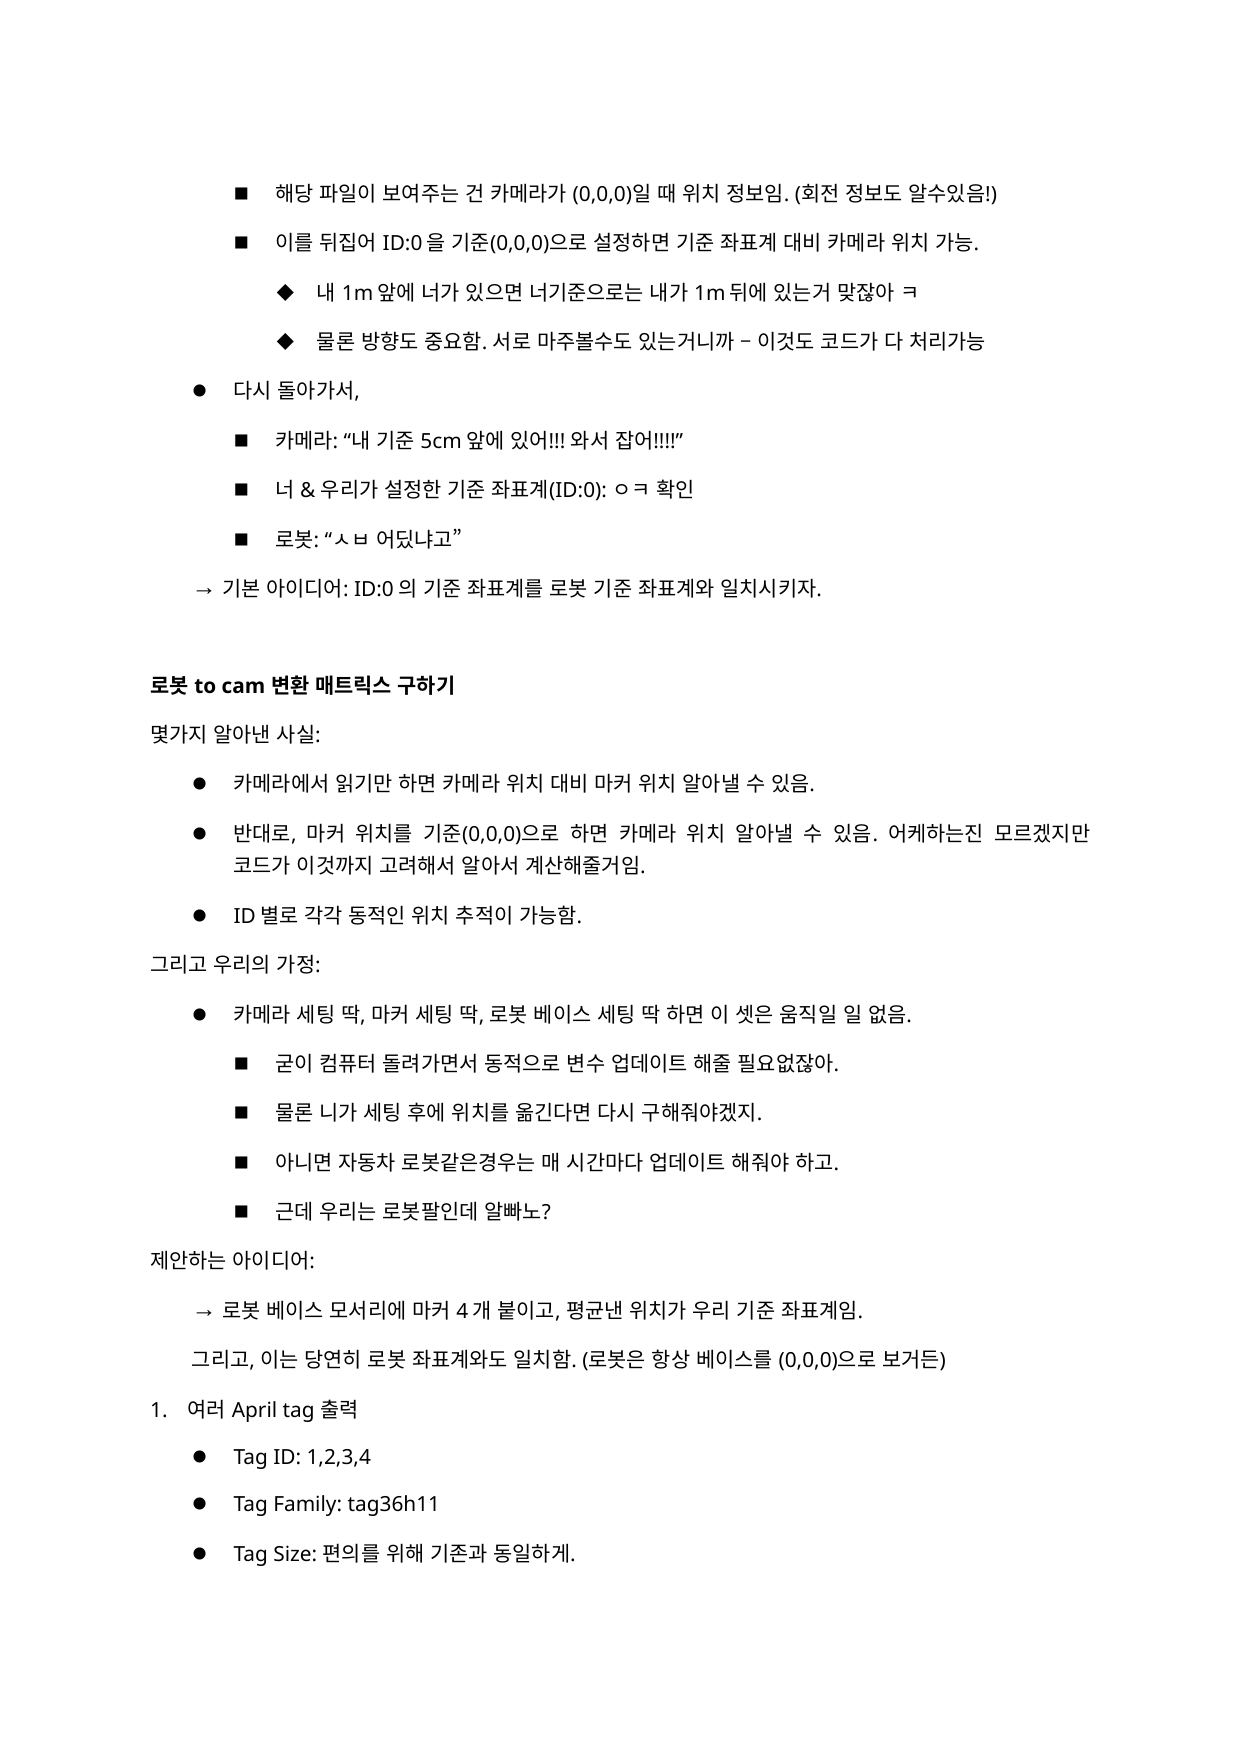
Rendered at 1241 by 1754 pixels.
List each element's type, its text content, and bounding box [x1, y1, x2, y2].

list 이를 뒤집어 ID:0을 기준(0,0,0)으로 설정하면 기준 좌표계 대비 카메라 위치 가능. [233, 227, 1090, 257]
list 카메라 세팅 딱, 마커 세팅 딱, 로봇 베이스 세팅 딱 하면 이 셋은 움직일 일 없음. [192, 998, 1090, 1028]
text 제안하는 아이디어: [150, 1245, 1090, 1275]
list 물론 니가 세팅 후에 위치를 옮긴다면 다시 구해줘야겠지. [233, 1097, 1090, 1127]
list 카메라에서 읽기만 하면 카메라 위치 대비 마커 위치 알아낼 수 있음. [192, 768, 1090, 798]
list 근데 우리는 로봇팔인데 알빠노? [233, 1195, 1090, 1226]
list 반대로, 마커 위치를 기준(0,0,0)으로 하면 카메라 위치 알아낼 수 있음. 어케하는진 모르겠지만 코드가 이것까지 고려해서 알아서 계산해줄거임. [192, 817, 1090, 880]
list Tag Family: tag36h11 [192, 1489, 1090, 1518]
list 로봇: “ㅅㅂ 어딨냐고” [233, 523, 1090, 553]
list 물론 방향도 중요함. 서로 마주볼수도 있는거니까 – 이것도 코드가 다 처리가능 [275, 325, 1090, 356]
list 여러 April tag 출력 [150, 1393, 1090, 1423]
list 내 1m앞에 너가 있으면 너기준으로는 내가 1m뒤에 있는거 맞잖아 ㅋ [275, 276, 1090, 306]
list 다시 돌아가서, [192, 375, 1090, 405]
list 너 & 우리가 설정한 기준 좌표계(ID:0): ㅇㅋ 확인 [233, 473, 1090, 504]
list 굳이 컴퓨터 돌려가면서 동적으로 변수 업데이트 해줄 필요없잖아. [233, 1047, 1090, 1077]
list 카메라: “내 기준 5cm앞에 있어!!! 와서 잡어!!!!” [233, 424, 1090, 454]
list 아니면 자동차 로봇같은경우는 매 시간마다 업데이트 해줘야 하고. [233, 1146, 1090, 1176]
list Tag ID: 1,2,3,4 [192, 1442, 1090, 1471]
text 기본 아이디어: ID:0의 기준 좌표계를 로봇 기준 좌표계와 일치시키자. [192, 572, 1090, 602]
text 로봇 to cam 변환 매트릭스 구하기 [150, 669, 1090, 699]
text 몇가지 알아낸 사실: [150, 718, 1090, 748]
list ID별로 각각 동적인 위치 추적이 가능함. [192, 899, 1090, 929]
list 해당 파일이 보여주는 건 카메라가 (0,0,0)일 때 위치 정보임. (회전 정보도 알수있음!) [233, 177, 1090, 207]
list Tag Size: 편의를 위해 기존과 동일하게. [192, 1537, 1090, 1567]
text 로봇 베이스 모서리에 마커 4개 붙이고, 평균낸 위치가 우리 기준 좌표계임. [150, 1294, 1090, 1324]
text 그리고, 이는 당연히 로봇 좌표계와도 일치함. (로봇은 항상 베이스를 (0,0,0)으로 보거든) [150, 1343, 1090, 1374]
text 그리고 우리의 가정: [150, 948, 1090, 979]
